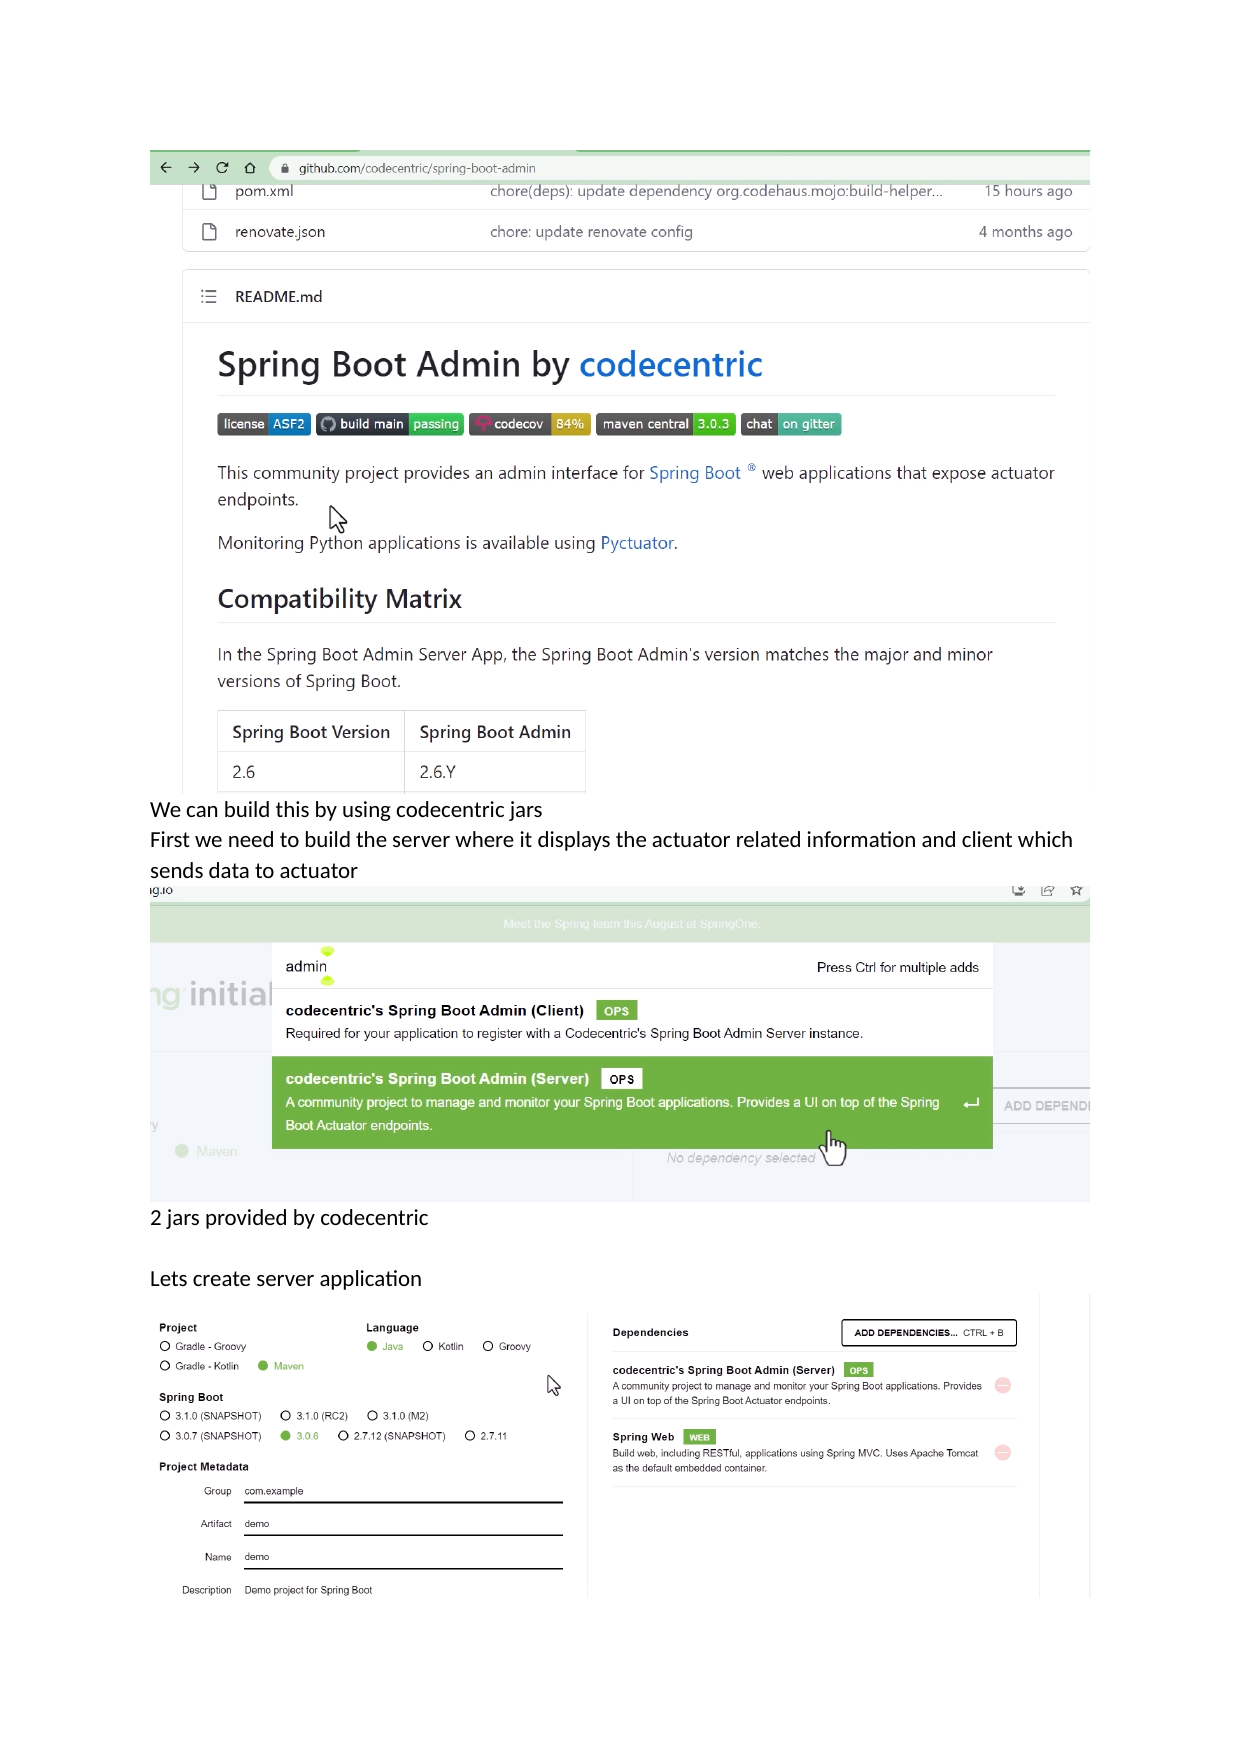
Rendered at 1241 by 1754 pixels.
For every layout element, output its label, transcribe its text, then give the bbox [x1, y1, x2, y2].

text 2 jars provided by codecentric [150, 1203, 1090, 1231]
text First we need to build the server where it displays the actuator related information and client which sends data to actuator [150, 826, 1090, 884]
text We can build this by using codecentric jars [150, 795, 1090, 823]
picture [150, 886, 1091, 1202]
text Lets create server application [150, 1264, 1090, 1292]
picture [150, 1294, 1091, 1598]
picture [150, 150, 1091, 794]
